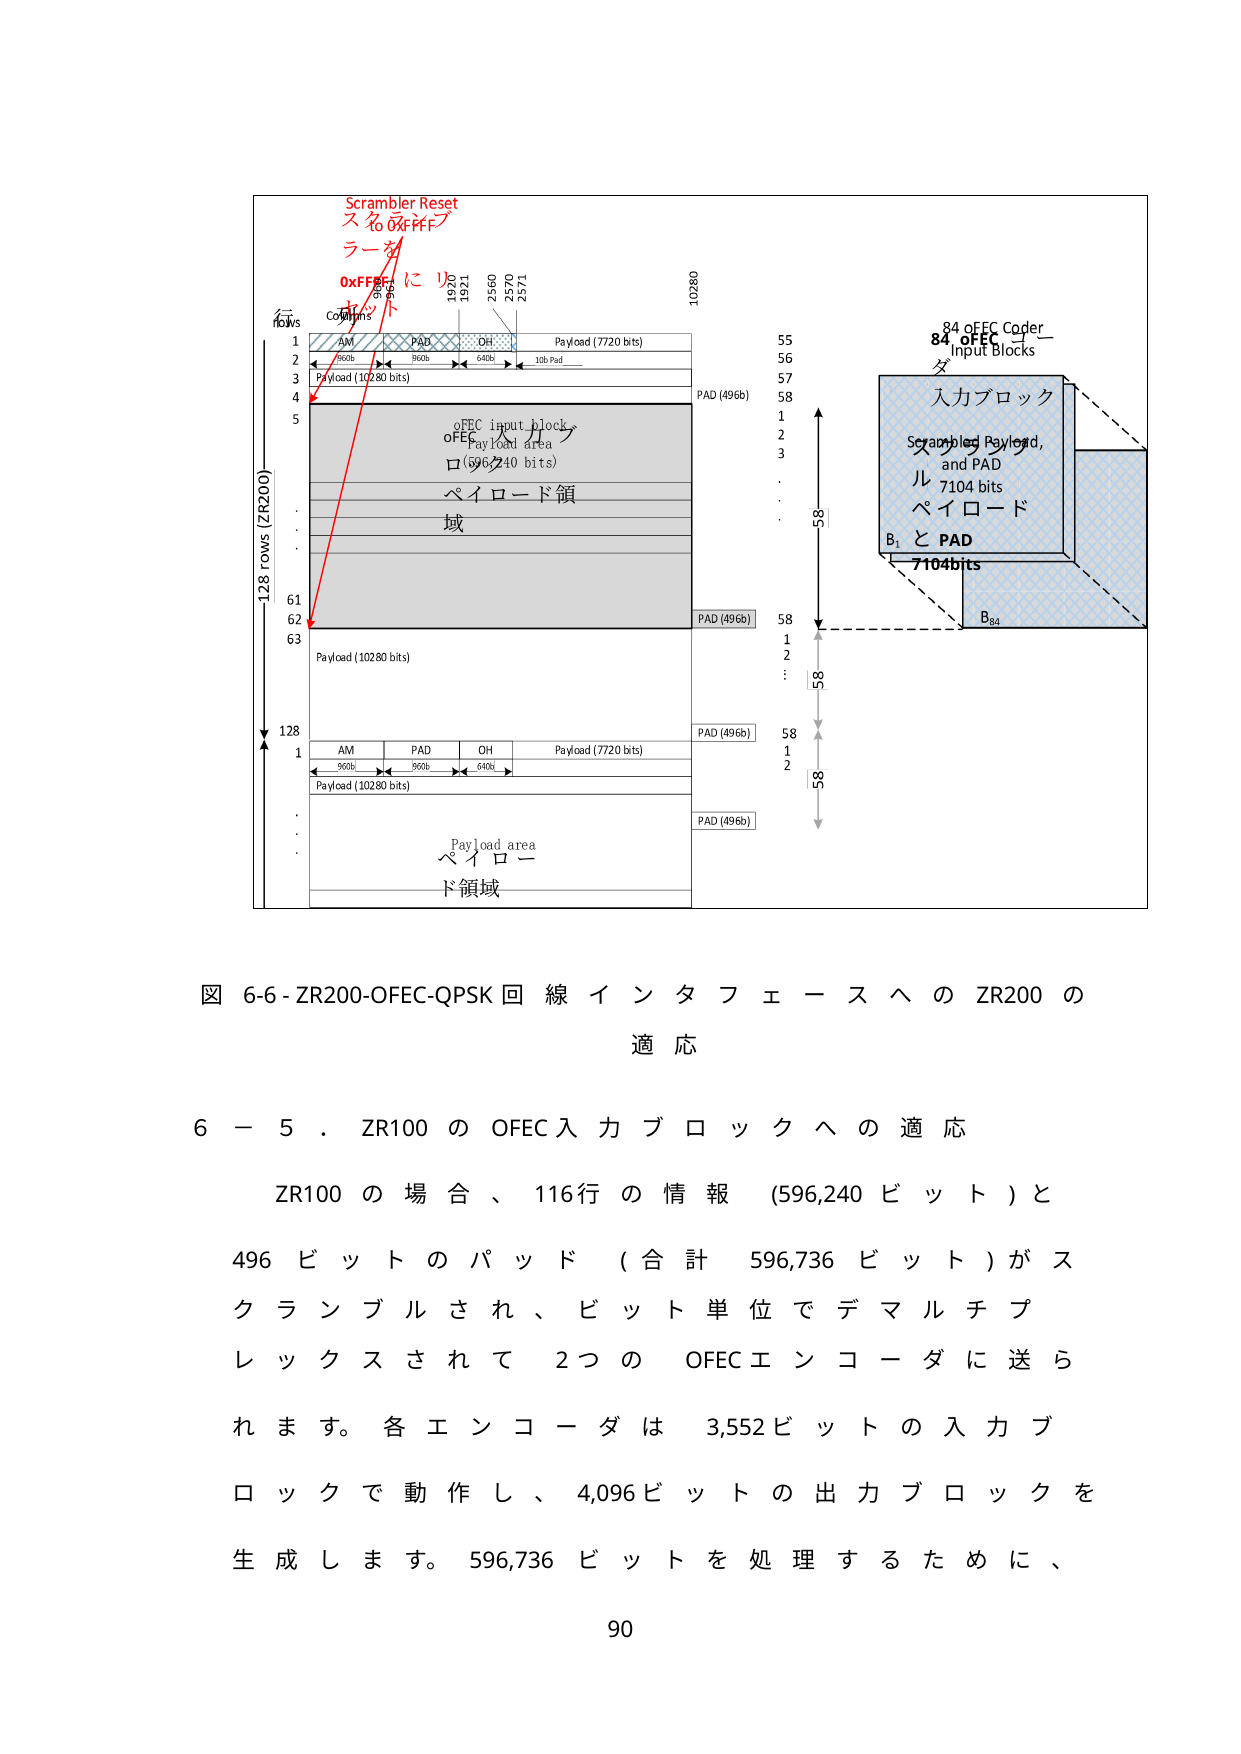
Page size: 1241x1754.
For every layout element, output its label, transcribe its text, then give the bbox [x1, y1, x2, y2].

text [167, 1159, 1116, 1591]
text 図6‑6 - ZR200‑OFEC‑QPSK回線インタフェースへのZR200の適応 [167, 960, 1116, 1060]
picture [254, 196, 1147, 908]
text ６－５．ZR100のOFEC入力ブロックへの適応 [167, 1093, 1116, 1159]
